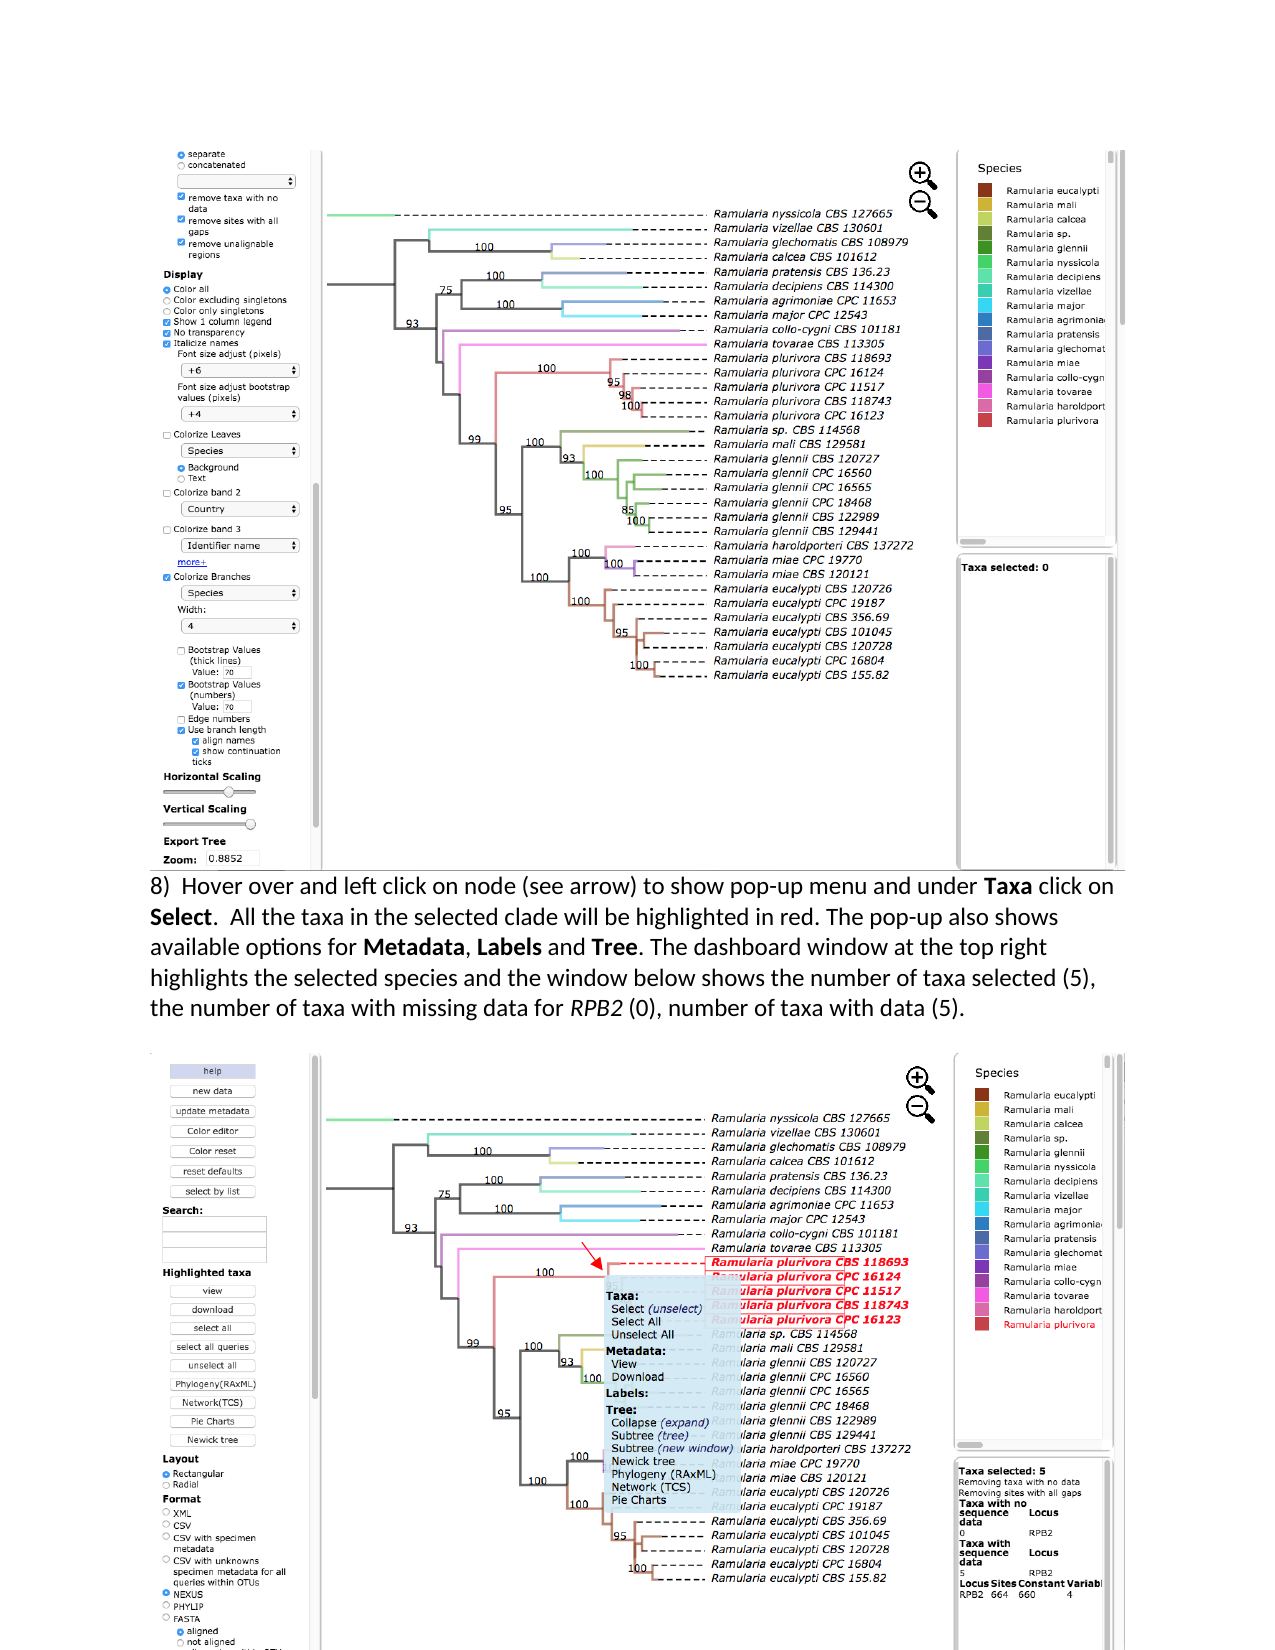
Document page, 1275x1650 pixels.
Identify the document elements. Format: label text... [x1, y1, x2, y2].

picture [150, 150, 1125, 871]
text 8) Hover over and left click on node (see arrow) to show pop-up menu and under Taxa click on Select. All the taxa in the selected clade will be highlighted in red. The pop-up also shows available options for Metadata, Labels and Tree. The dashboard window at the top right highlights the selected species and the window below shows the number of taxa selected (5), the number of taxa with missing data for RPB2 (0), number of taxa with data (5). [150, 871, 1125, 1023]
picture [150, 1053, 1125, 1650]
